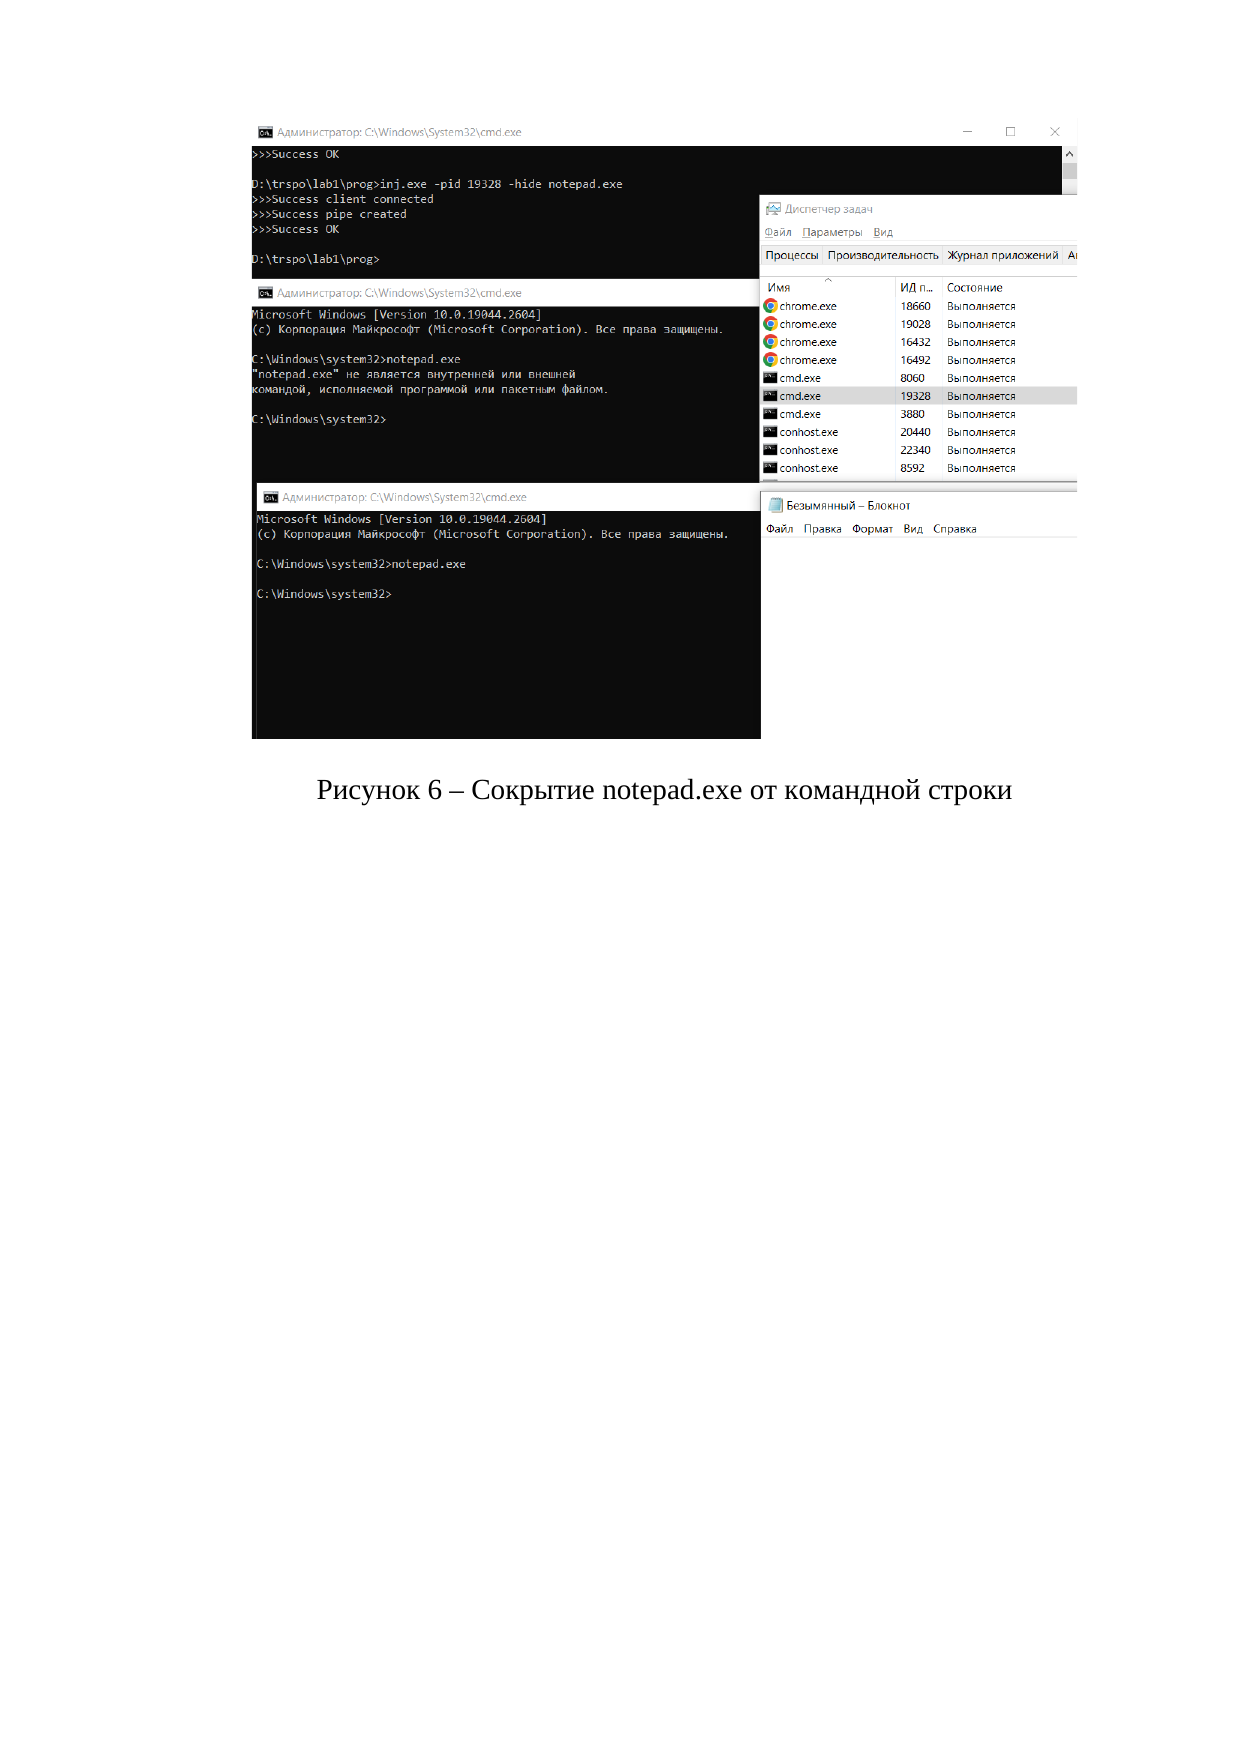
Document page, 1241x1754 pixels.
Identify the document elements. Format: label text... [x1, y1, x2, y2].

picture [251, 118, 1078, 739]
text Рисунок 6 – Сокрытие notepad.exe от командной строки [177, 772, 1152, 806]
